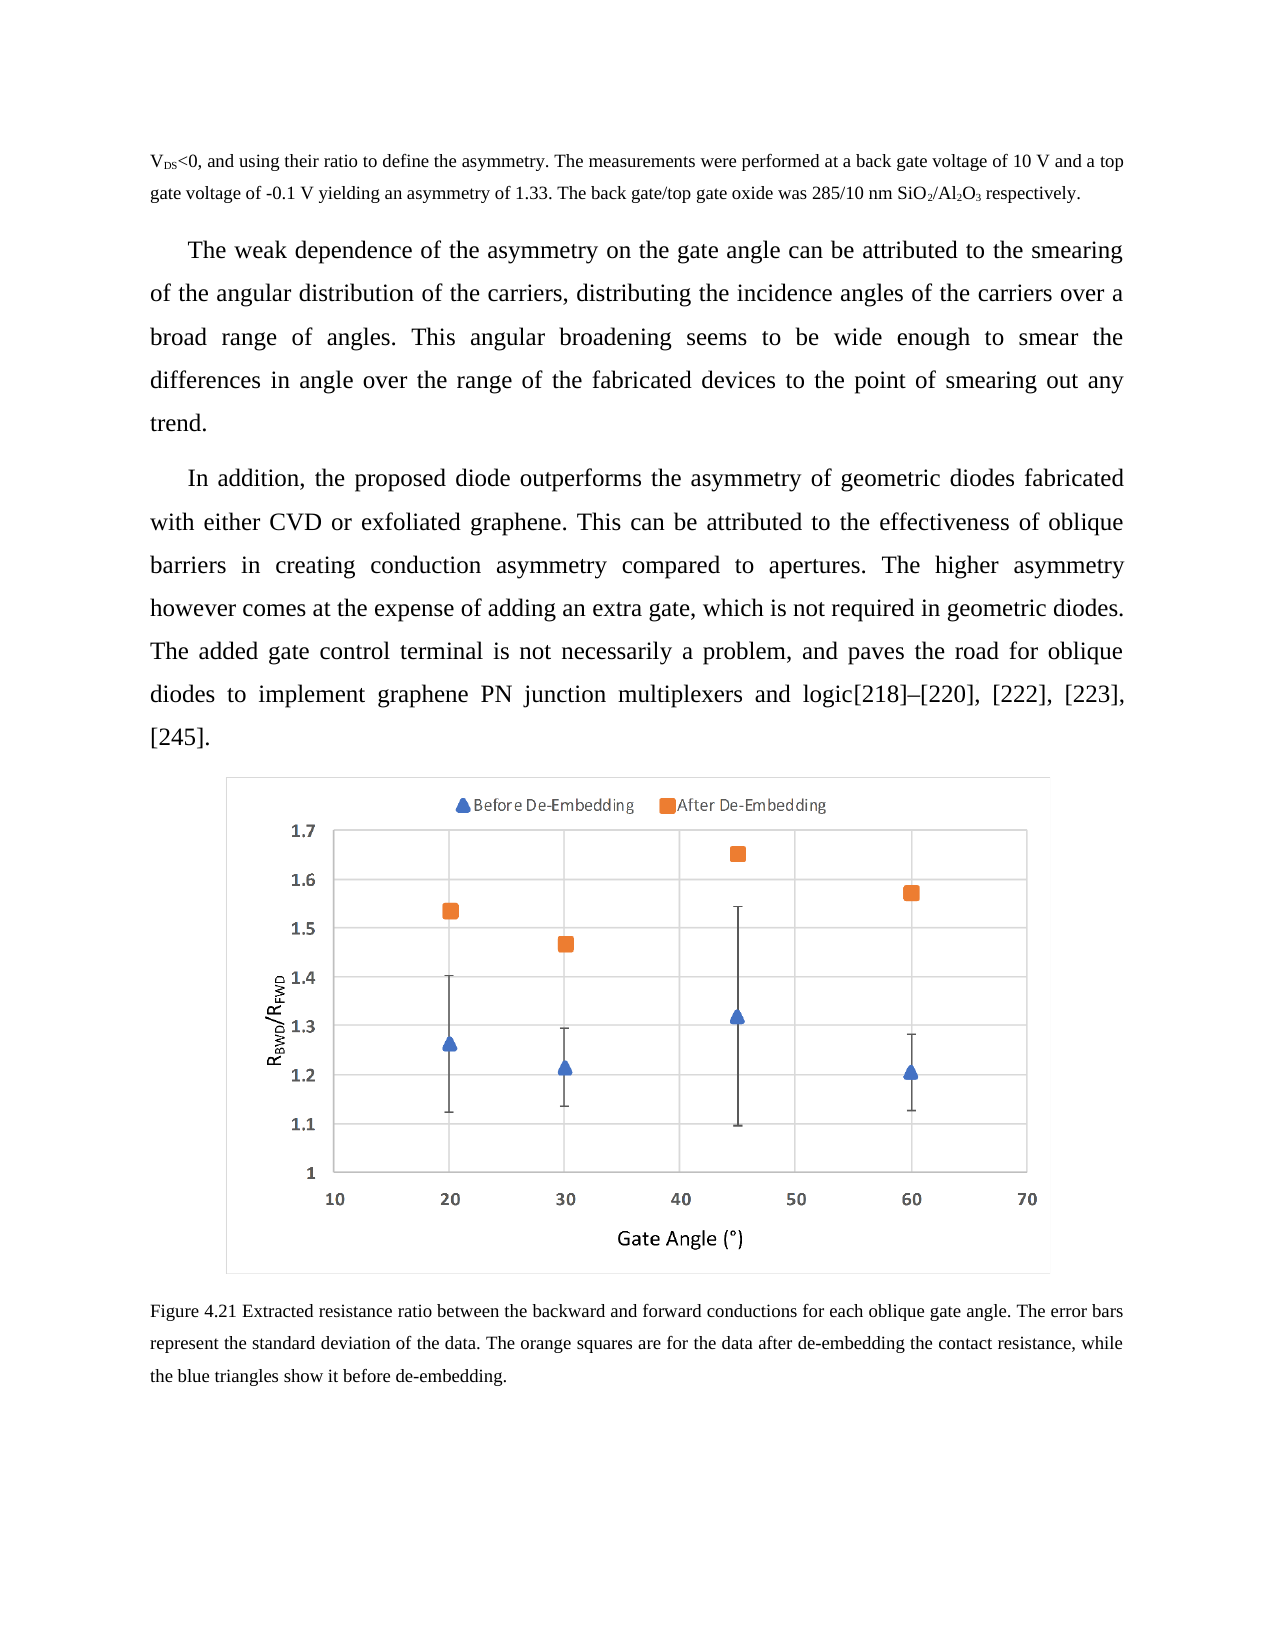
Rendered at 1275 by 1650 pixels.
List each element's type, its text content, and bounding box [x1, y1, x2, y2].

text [150, 150, 1125, 204]
text In addition, the proposed diode outperforms the asymmetry of geometric diodes fabricated with either CVD or exfoliated graphene. This can be attributed to the effectiveness of oblique barriers in creating conduction asymmetry compared to apertures. The higher asymmetry however comes at the expense of adding an extra gate, which is not required in geometric diodes. The added gate control terminal is not necessarily a problem, and paves the road for oblique diodes to implement graphene PN junction multiplexers and logic[218]–[220], [222], [223], [245]. [150, 463, 1125, 751]
text The weak dependence of the asymmetry on the gate angle can be attributed to the smearing of the angular distribution of the carriers, distributing the incidence angles of the carriers over a broad range of angles. This angular broadening seems to be wide enough to smear the differences in angle over the range of the fabricated devices to the point of smearing out any trend. [150, 235, 1125, 437]
picture [225, 777, 1050, 1274]
